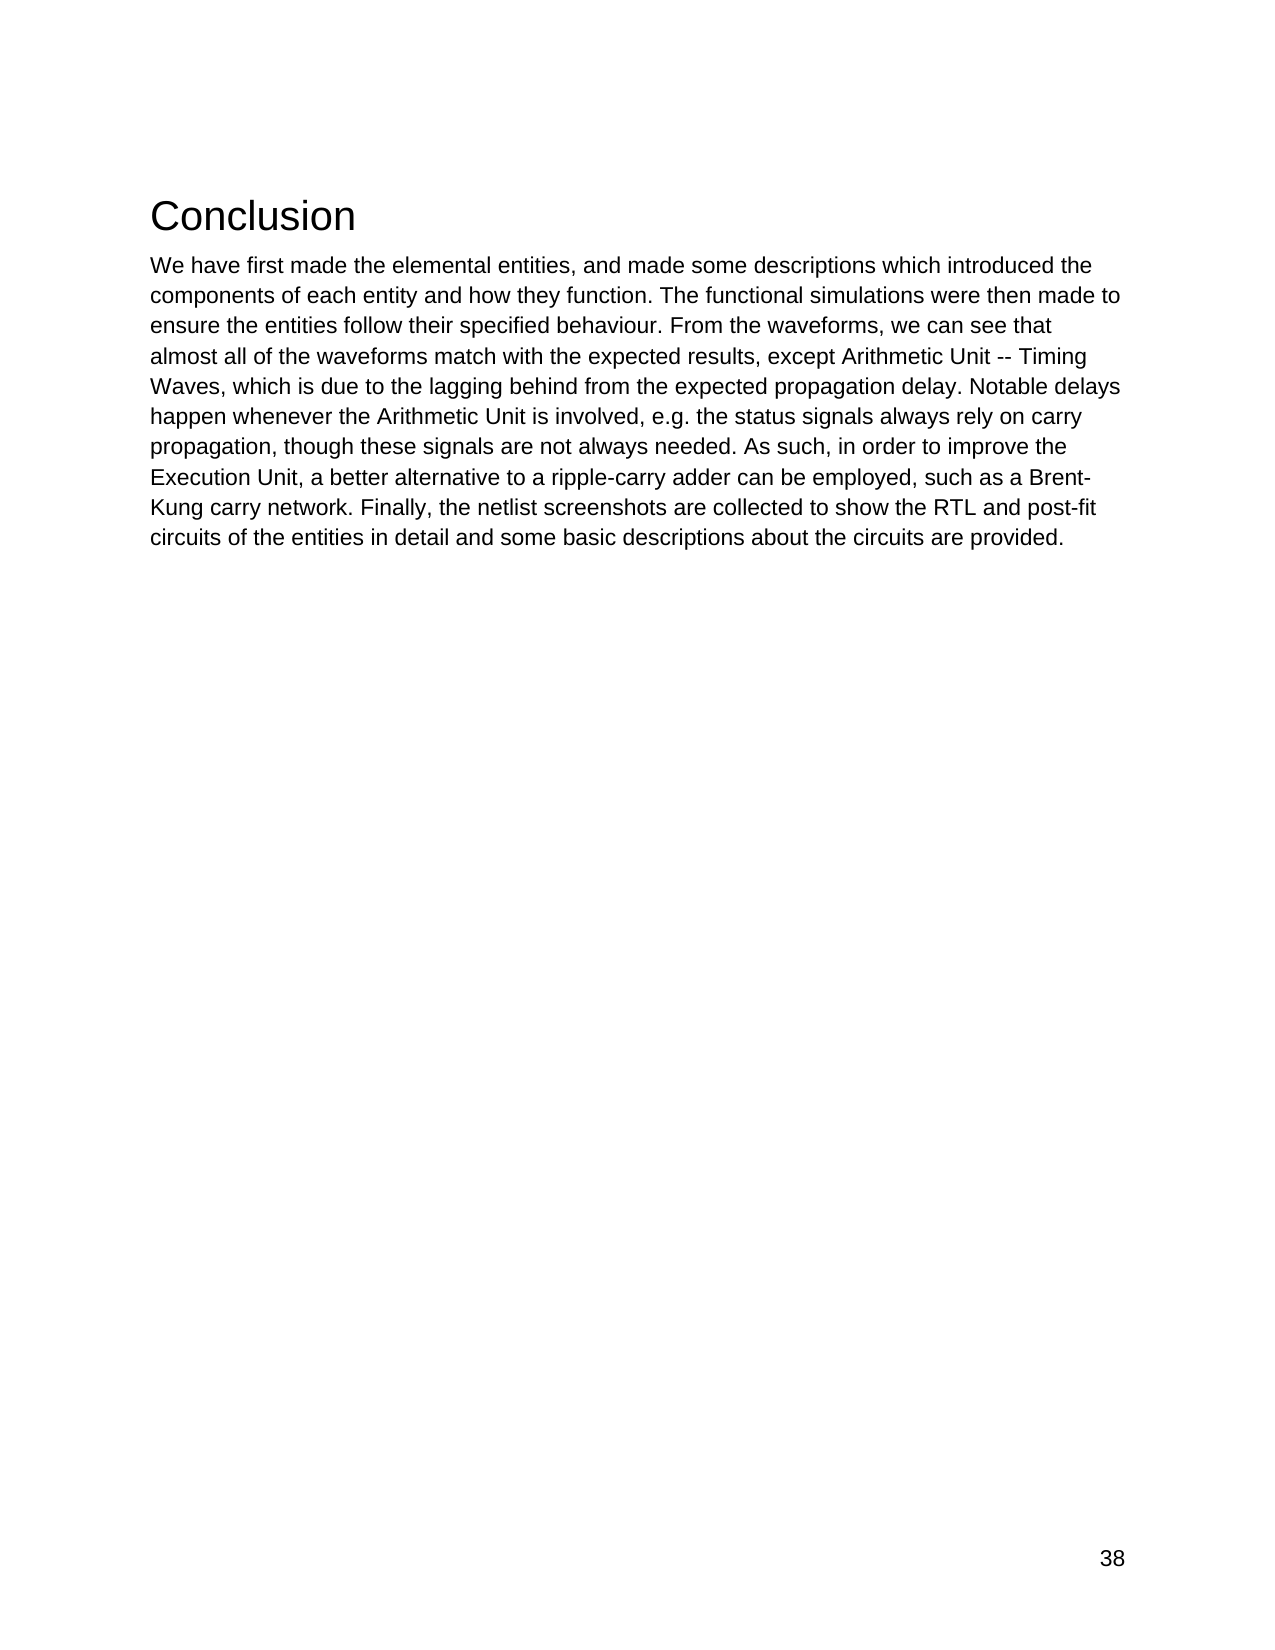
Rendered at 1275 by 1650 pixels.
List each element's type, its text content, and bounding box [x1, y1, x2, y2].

text We have first made the elemental entities, and made some descriptions which introduced the components of each entity and how they function. The functional simulations were then made to ensure the entities follow their specified behaviour. From the waveforms, we can see that almost all of the waveforms match with the expected results, except Arithmetic Unit -- Timing Waves, which is due to the lagging behind from the expected propagation delay. Notable delays happen whenever the Arithmetic Unit is involved, e.g. the status signals always rely on carry propagation, though these signals are not always needed. As such, in order to improve the Execution Unit, a better alternative to a ripple-carry adder can be employed, such as a Brent-Kung carry network. Finally, the netlist screenshots are collected to show the RTL and post-fit circuits of the entities in detail and some basic descriptions about the circuits are provided. [150, 252, 1125, 550]
subtitle Conclusion [150, 192, 1125, 239]
